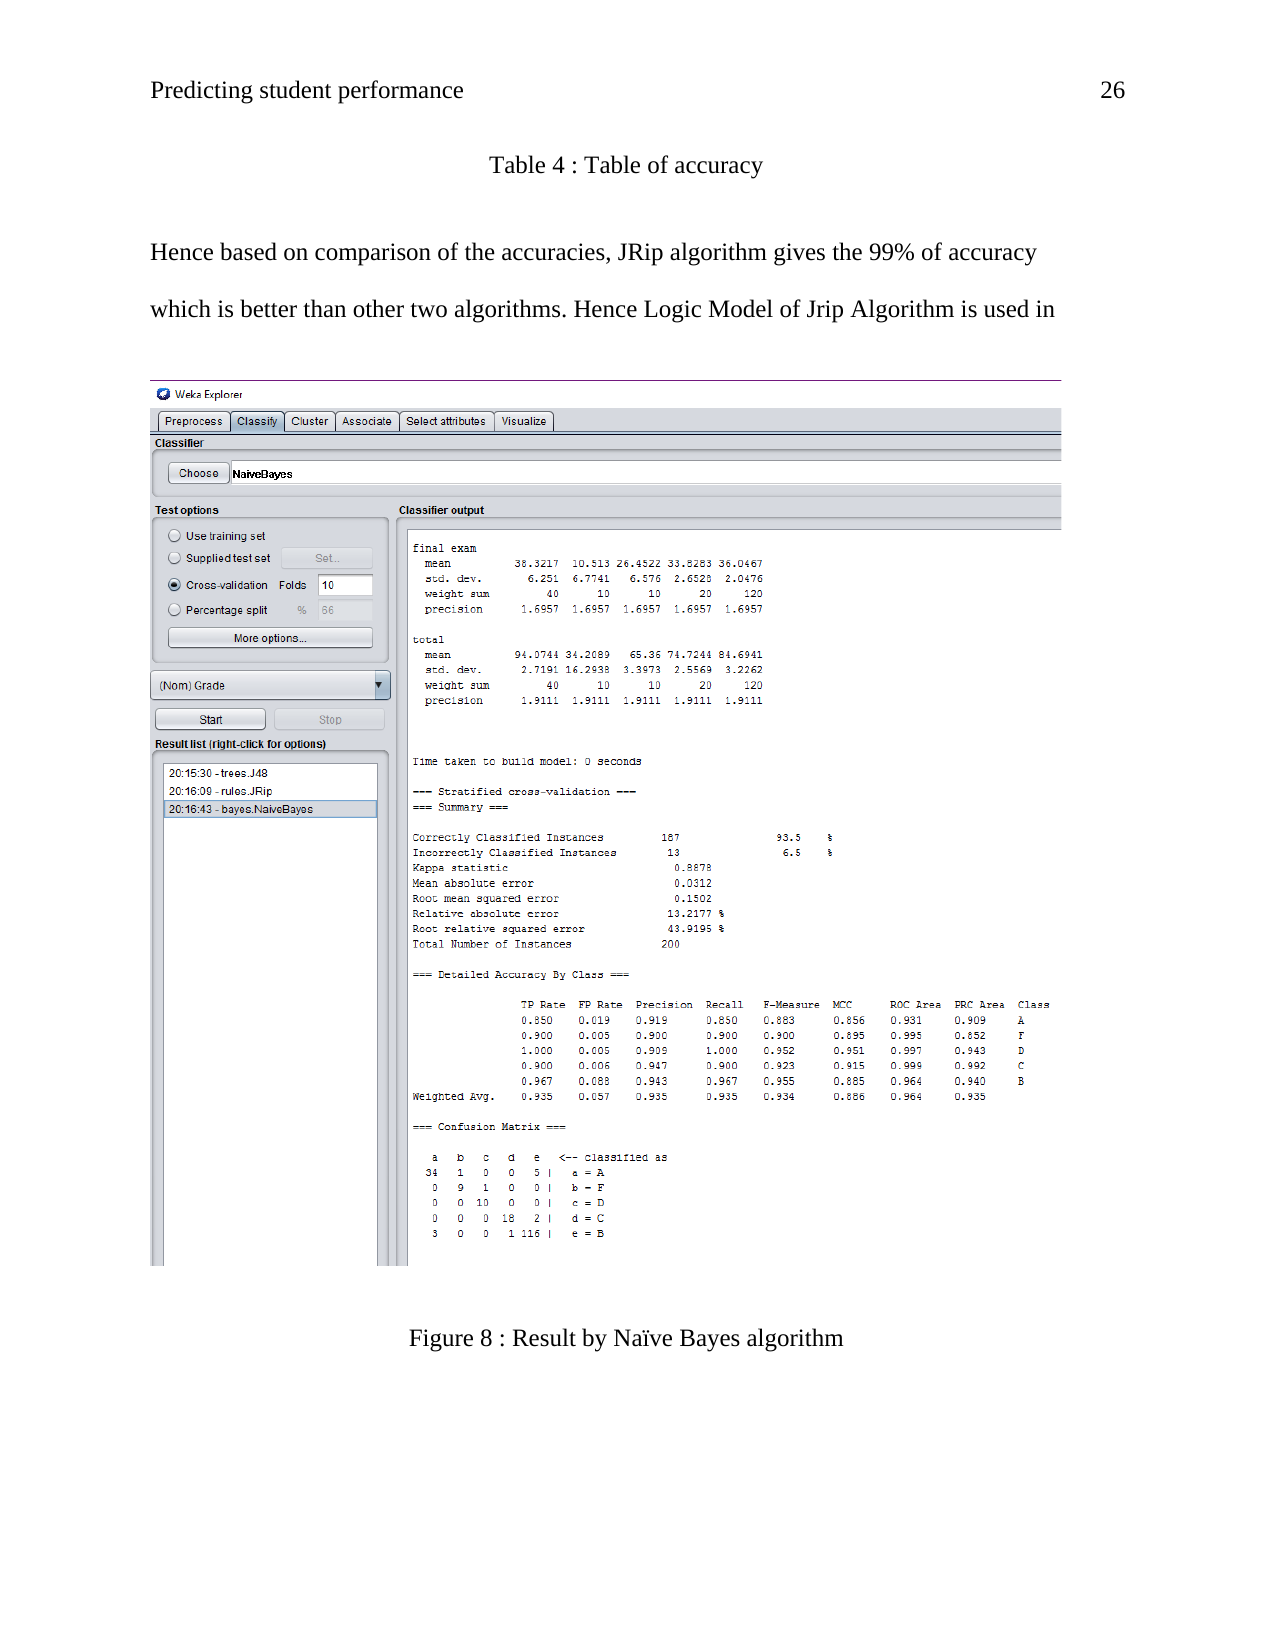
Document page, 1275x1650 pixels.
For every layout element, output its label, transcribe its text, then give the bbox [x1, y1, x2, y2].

text Table 4 : Table of accuracy [150, 150, 1102, 179]
picture [150, 380, 1062, 1266]
text Hence based on comparison of the accuracies, JRip algorithm gives the 99% of accuracy which is better than other two algorithms. Hence Logic Model of Jrip Algorithm is used in [150, 237, 1102, 323]
text Figure 8 : Result by Naïve Bayes algorithm [150, 1323, 1102, 1352]
